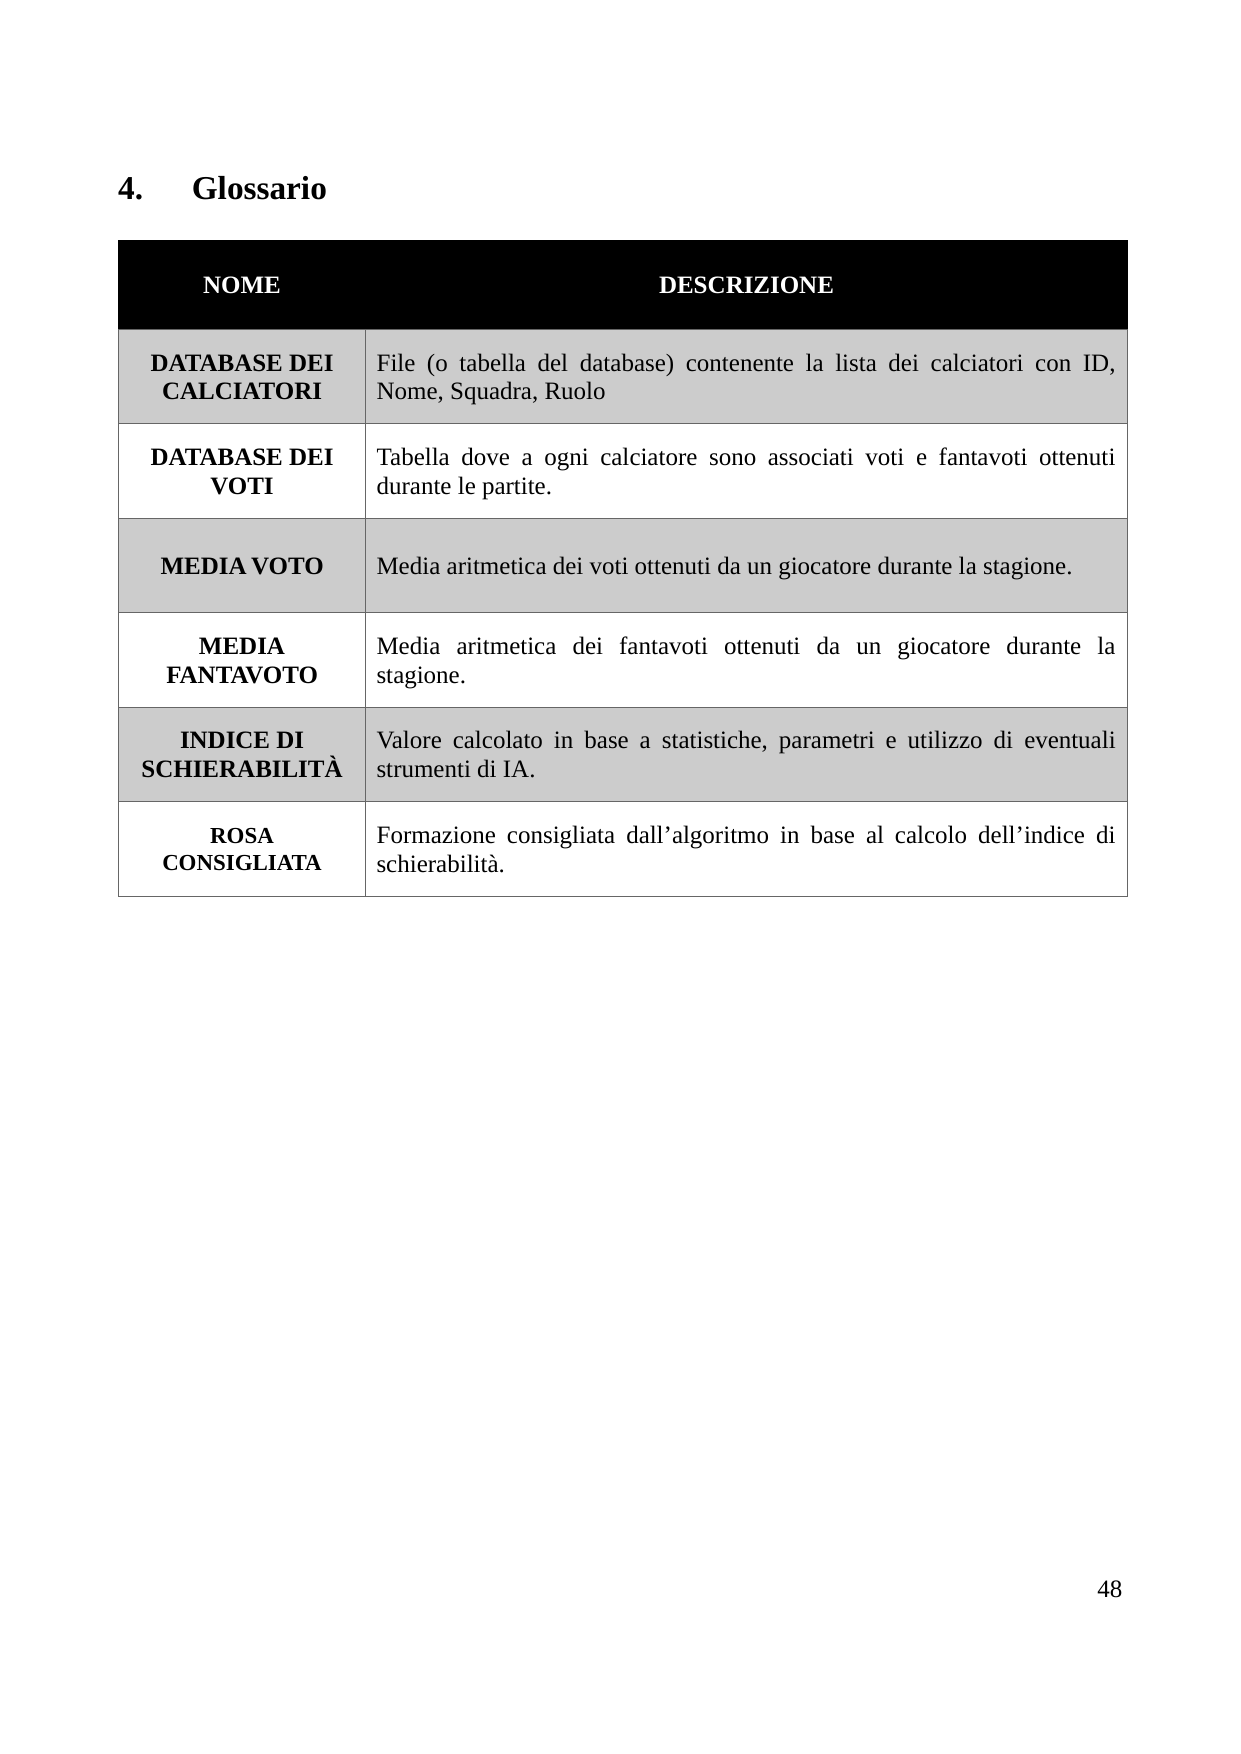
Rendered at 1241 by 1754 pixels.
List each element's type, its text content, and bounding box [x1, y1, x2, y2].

table_cell Tabella dove a ogni calciatore sono associati voti e fantavoti ottenuti durante le partite. [366, 424, 1127, 518]
table_header NOME [119, 241, 365, 329]
table_cell Media aritmetica dei voti ottenuti da un giocatore durante la stagione. [366, 519, 1127, 612]
table_cell DATABASE DEI VOTI [119, 424, 365, 518]
table_cell MEDIA FANTAVOTO [119, 613, 365, 707]
table_cell Formazione consigliata dall’algoritmo in base al calcolo dell’indice di schierabilità. [366, 802, 1127, 896]
table_cell MEDIA VOTO [119, 519, 365, 612]
table_cell INDICE DI SCHIERABILITÀ [119, 708, 365, 801]
table_cell ROSA CONSIGLIATA [119, 802, 365, 896]
table_cell Media aritmetica dei fantavoti ottenuti da un giocatore durante la stagione. [366, 613, 1127, 707]
table_cell DATABASE DEI CALCIATORI [119, 330, 365, 423]
table_cell File (o tabella del database) contenente la lista dei calciatori con ID, Nome, Squadra, Ruolo [366, 330, 1127, 423]
table_cell Valore calcolato in base a statistiche, parametri e utilizzo di eventuali strumenti di IA. [366, 708, 1127, 801]
subtitle Glossario [118, 168, 736, 207]
table_header DESCRIZIONE [366, 241, 1127, 329]
